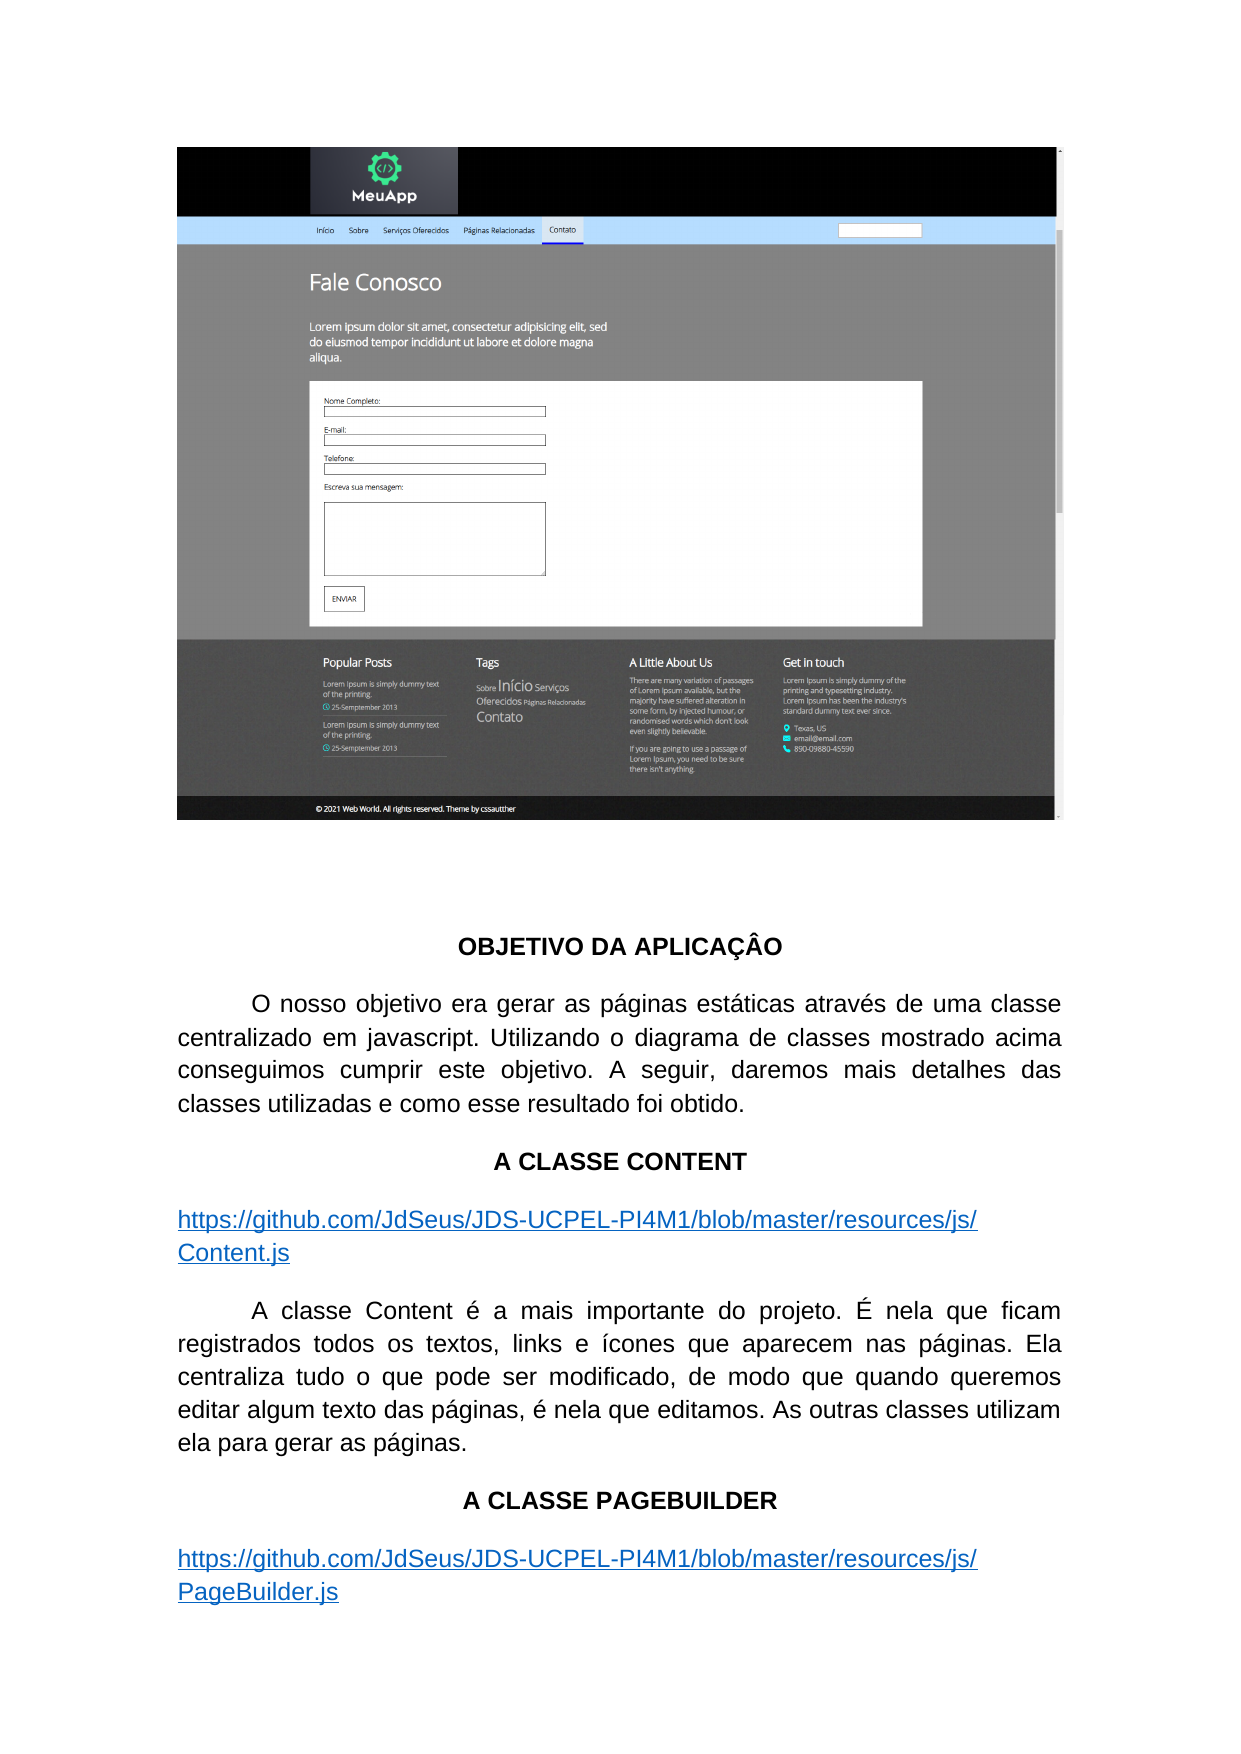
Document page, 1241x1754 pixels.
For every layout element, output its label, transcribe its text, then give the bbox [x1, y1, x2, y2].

text A CLASSE PAGEBUILDER [177, 1486, 1063, 1514]
picture [177, 147, 1064, 820]
text O nosso objetivo era gerar as páginas estáticas através de uma classe centralizado em javascript. Utilizando o diagrama de classes mostrado acima conseguimos cumprir este objetivo. A seguir, daremos mais detalhes das classes utilizadas e como esse resultado foi obtido. [177, 989, 1063, 1117]
text https://github.com/JdSeus/JDS-UCPEL-PI4M1/blob/master/resources/js/Content.js [177, 1204, 1063, 1266]
text OBJETIVO DA APLICAÇÂO [177, 931, 1063, 960]
text A classe Content é a mais importante do projeto. É nela que ficam registrados todos os textos, links e ícones que aparecem nas páginas. Ela centraliza tudo o que pode ser modificado, de modo que quando queremos editar algum texto das páginas, é nela que editamos. As outras classes utilizam ela para gerar as páginas. [177, 1296, 1063, 1456]
text A CLASSE CONTENT [177, 1147, 1063, 1175]
text https://github.com/JdSeus/JDS-UCPEL-PI4M1/blob/master/resources/js/PageBuilder.js [177, 1544, 1063, 1606]
